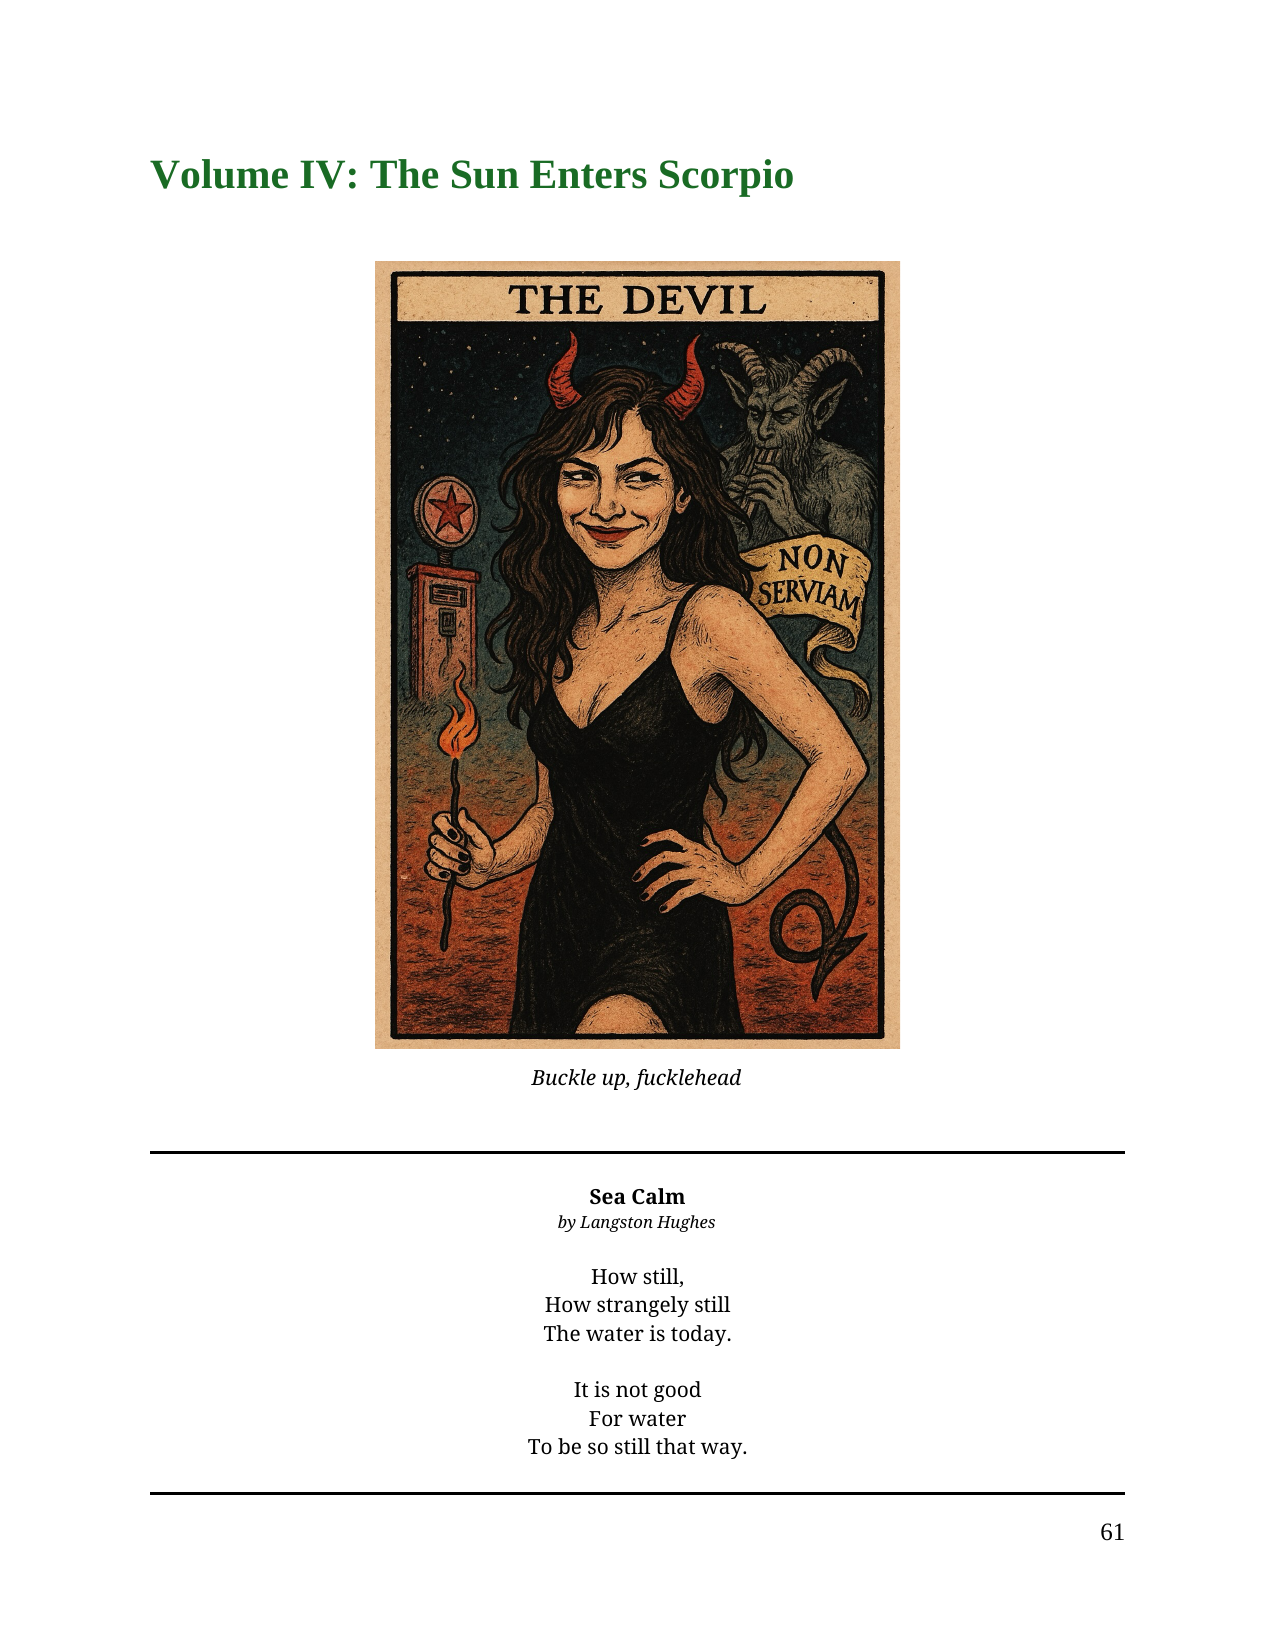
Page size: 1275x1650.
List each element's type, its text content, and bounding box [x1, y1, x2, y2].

text The water is today. [150, 1319, 1125, 1347]
text Sea Calm [150, 1182, 1125, 1211]
text How still, [150, 1262, 1125, 1290]
text It is not good [150, 1376, 1125, 1404]
text For water [150, 1404, 1125, 1432]
text Buckle up, fucklehead [150, 1063, 1125, 1092]
text How strangely still [150, 1290, 1125, 1319]
text by Langston Hughes [150, 1211, 1125, 1233]
text To be so still that way. [150, 1432, 1125, 1461]
subtitle Volume IV: The Sun Enters Scorpio [150, 150, 1125, 198]
picture [375, 261, 901, 1049]
